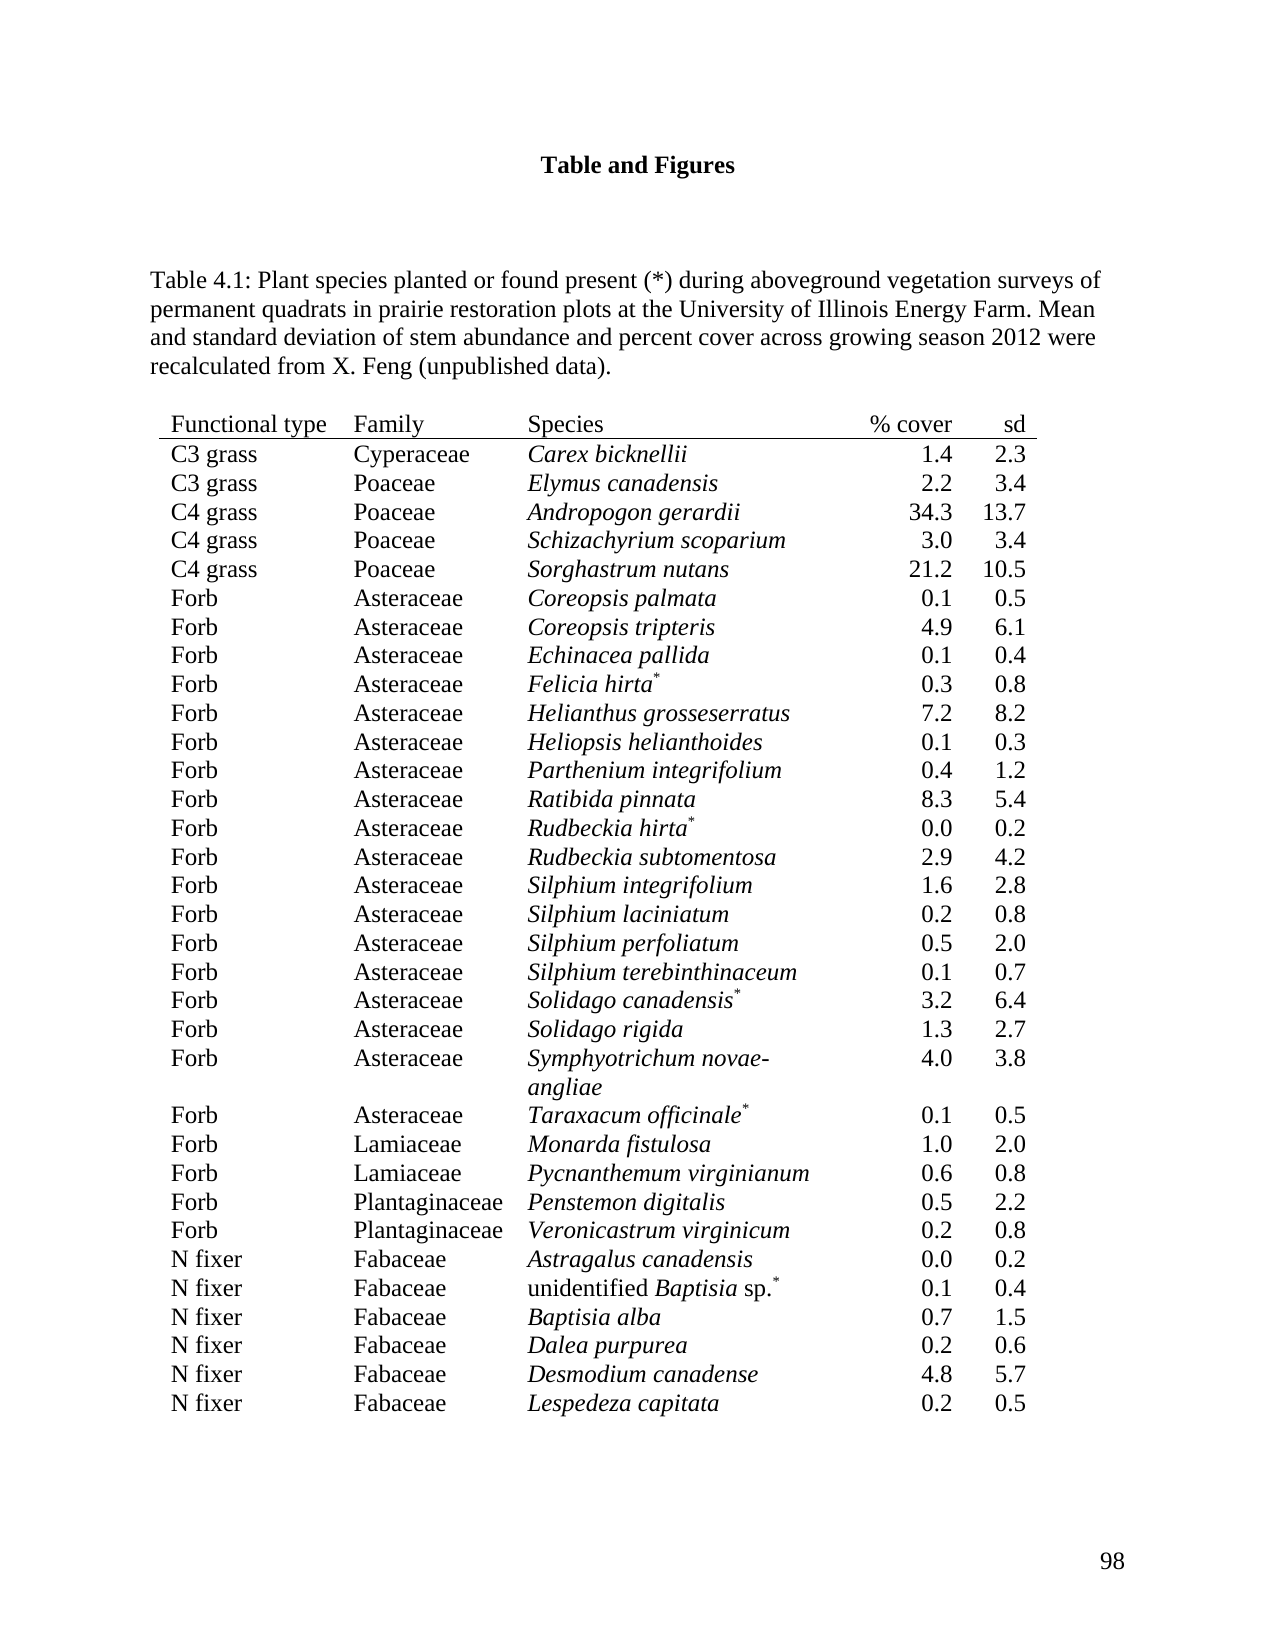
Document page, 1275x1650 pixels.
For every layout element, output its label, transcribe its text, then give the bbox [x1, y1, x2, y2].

table_cell Cyperaceae [342, 439, 516, 468]
table_cell Lamiaceae [342, 1129, 516, 1158]
table_cell Echinacea pallida [516, 640, 854, 669]
table_cell C4 grass [159, 525, 342, 554]
table_cell 0.3 [963, 727, 1037, 755]
table_cell 0.7 [963, 957, 1037, 985]
table_cell 1.4 [854, 439, 963, 468]
table_cell Silphium terebinthinaceum [516, 957, 854, 985]
table_cell 0.7 [854, 1302, 963, 1330]
table_cell Plantaginaceae [342, 1187, 516, 1215]
table_cell Forb [159, 813, 342, 842]
subtitle Table and Figures [150, 150, 1125, 179]
table_cell Helianthus grosseserratus [516, 698, 854, 727]
table_cell Forb [159, 985, 342, 1014]
table_cell 34.3 [854, 497, 963, 525]
table_cell Asteraceae [342, 1043, 516, 1100]
table_cell C3 grass [159, 468, 342, 497]
table_cell Asteraceae [342, 1014, 516, 1043]
table_cell Veronicastrum virginicum [516, 1215, 854, 1244]
table_cell 6.4 [963, 985, 1037, 1014]
table_cell Forb [159, 784, 342, 813]
table_cell 0.8 [963, 899, 1037, 928]
table_cell 0.2 [854, 1330, 963, 1359]
table_cell Fabaceae [342, 1388, 516, 1417]
table_cell 8.3 [854, 784, 963, 813]
table_cell 0.1 [854, 583, 963, 612]
table_cell unidentified Baptisia sp.* [516, 1273, 854, 1302]
table_header Family [342, 409, 516, 437]
table_cell Asteraceae [342, 957, 516, 985]
table_cell 1.6 [854, 870, 963, 899]
table_cell 8.2 [963, 698, 1037, 727]
table_header Species [516, 409, 854, 437]
table_cell 0.5 [963, 1388, 1037, 1417]
table_cell Fabaceae [342, 1244, 516, 1273]
table_cell Forb [159, 698, 342, 727]
table_cell Asteraceae [342, 669, 516, 698]
table_cell Forb [159, 1014, 342, 1043]
table_cell Astragalus canadensis [516, 1244, 854, 1273]
table_cell 2.0 [963, 1129, 1037, 1158]
table_cell Fabaceae [342, 1273, 516, 1302]
table_cell Lespedeza capitata [516, 1388, 854, 1417]
table_cell Asteraceae [342, 755, 516, 784]
table_cell Fabaceae [342, 1359, 516, 1388]
table_cell Asteraceae [342, 899, 516, 928]
table_cell N fixer [159, 1359, 342, 1388]
table_cell Poaceae [342, 468, 516, 497]
table_cell 1.5 [963, 1302, 1037, 1330]
table_cell Forb [159, 727, 342, 755]
table_cell 0.4 [963, 640, 1037, 669]
table_cell N fixer [159, 1302, 342, 1330]
table_cell 0.4 [963, 1273, 1037, 1302]
table_cell 0.1 [854, 1273, 963, 1302]
table_cell Heliopsis helianthoides [516, 727, 854, 755]
table_cell Elymus canadensis [516, 468, 854, 497]
table_cell Plantaginaceae [342, 1215, 516, 1244]
table_cell Parthenium integrifolium [516, 755, 854, 784]
table_cell 0.8 [963, 669, 1037, 698]
table_cell Forb [159, 669, 342, 698]
table_cell Asteraceae [342, 813, 516, 842]
table_cell 4.0 [854, 1043, 963, 1100]
text Table 4.1: Plant species planted or found present (*) during aboveground vegetation surveys of permanent quadrats in prairie restoration plots at the University of Illinois Energy Farm. Mean and standard deviation of stem abundance and percent cover across growing season 2012 were recalculated from X. Feng (unpublished data). [150, 265, 1125, 380]
table_cell Solidago rigida [516, 1014, 854, 1043]
table_cell Desmodium canadense [516, 1359, 854, 1388]
table_header % cover [854, 409, 963, 437]
table_cell N fixer [159, 1244, 342, 1273]
table_cell 0.0 [854, 1244, 963, 1273]
table_cell 0.5 [854, 1187, 963, 1215]
table_cell 21.2 [854, 554, 963, 583]
table_cell Forb [159, 640, 342, 669]
table_cell 3.4 [963, 525, 1037, 554]
table_cell 0.2 [854, 1215, 963, 1244]
table_cell Forb [159, 928, 342, 957]
table_cell 1.3 [854, 1014, 963, 1043]
table_cell 0.6 [963, 1330, 1037, 1359]
table_cell Asteraceae [342, 985, 516, 1014]
table_cell Forb [159, 1100, 342, 1129]
table_cell Pycnanthemum virginianum [516, 1158, 854, 1187]
table_cell Silphium perfoliatum [516, 928, 854, 957]
table_cell 10.5 [963, 554, 1037, 583]
table_cell 0.6 [854, 1158, 963, 1187]
table_cell Solidago canadensis* [516, 985, 854, 1014]
table_cell 4.9 [854, 612, 963, 640]
table_cell 0.4 [854, 755, 963, 784]
table_cell Forb [159, 612, 342, 640]
table_cell Forb [159, 1043, 342, 1100]
table_cell 2.8 [963, 870, 1037, 899]
table_cell 0.0 [854, 813, 963, 842]
table_cell Forb [159, 1215, 342, 1244]
table_cell Silphium integrifolium [516, 870, 854, 899]
table_cell Forb [159, 755, 342, 784]
table_cell Forb [159, 870, 342, 899]
table_cell 4.8 [854, 1359, 963, 1388]
table_cell Fabaceae [342, 1302, 516, 1330]
table_cell 2.3 [963, 439, 1037, 468]
table_cell 2.9 [854, 842, 963, 870]
table_cell Taraxacum officinale* [516, 1100, 854, 1129]
table_cell Asteraceae [342, 727, 516, 755]
table_cell 0.2 [963, 813, 1037, 842]
table_cell Baptisia alba [516, 1302, 854, 1330]
table_cell 2.2 [854, 468, 963, 497]
table_cell Monarda fistulosa [516, 1129, 854, 1158]
table_cell Forb [159, 957, 342, 985]
table_cell 0.8 [963, 1158, 1037, 1187]
table_cell 3.4 [963, 468, 1037, 497]
table_cell Asteraceae [342, 842, 516, 870]
table_cell Fabaceae [342, 1330, 516, 1359]
table_cell Forb [159, 842, 342, 870]
table_cell 13.7 [963, 497, 1037, 525]
table_cell Asteraceae [342, 784, 516, 813]
table_header sd [963, 409, 1037, 437]
table_cell N fixer [159, 1388, 342, 1417]
table_cell Poaceae [342, 525, 516, 554]
table_cell Poaceae [342, 497, 516, 525]
table_cell 0.2 [854, 899, 963, 928]
table_cell 0.5 [854, 928, 963, 957]
table_cell Asteraceae [342, 870, 516, 899]
table_cell Asteraceae [342, 583, 516, 612]
table_cell C4 grass [159, 497, 342, 525]
table_cell 0.1 [854, 1100, 963, 1129]
table_cell Forb [159, 1129, 342, 1158]
table_cell 2.2 [963, 1187, 1037, 1215]
table_cell 0.1 [854, 727, 963, 755]
table_cell 5.7 [963, 1359, 1037, 1388]
table_cell 0.5 [963, 1100, 1037, 1129]
table_cell 0.1 [854, 957, 963, 985]
table_cell 0.5 [963, 583, 1037, 612]
table_cell Forb [159, 1158, 342, 1187]
table_cell C4 grass [159, 554, 342, 583]
table_cell Lamiaceae [342, 1158, 516, 1187]
table_cell 3.2 [854, 985, 963, 1014]
table_cell Symphyotrichum novae-angliae [516, 1043, 854, 1100]
table_cell Poaceae [342, 554, 516, 583]
table_cell Sorghastrum nutans [516, 554, 854, 583]
table_cell 0.2 [963, 1244, 1037, 1273]
table_cell 2.0 [963, 928, 1037, 957]
table_cell Asteraceae [342, 640, 516, 669]
table_header Functional type [159, 409, 342, 437]
table_cell Asteraceae [342, 1100, 516, 1129]
table_cell Andropogon gerardii [516, 497, 854, 525]
table_cell 1.2 [963, 755, 1037, 784]
table_cell Ratibida pinnata [516, 784, 854, 813]
table_cell Asteraceae [342, 698, 516, 727]
table_cell 7.2 [854, 698, 963, 727]
table_cell 0.1 [854, 640, 963, 669]
table_cell N fixer [159, 1330, 342, 1359]
table_cell Felicia hirta* [516, 669, 854, 698]
table_cell Rudbeckia hirta* [516, 813, 854, 842]
table_cell Coreopsis tripteris [516, 612, 854, 640]
table_cell 0.8 [963, 1215, 1037, 1244]
table_cell 5.4 [963, 784, 1037, 813]
table_cell C3 grass [159, 439, 342, 468]
table_cell 1.0 [854, 1129, 963, 1158]
table_cell Schizachyrium scoparium [516, 525, 854, 554]
table_cell 4.2 [963, 842, 1037, 870]
table_cell 3.0 [854, 525, 963, 554]
table_cell Asteraceae [342, 612, 516, 640]
table_cell Coreopsis palmata [516, 583, 854, 612]
table_cell 2.7 [963, 1014, 1037, 1043]
table_cell Dalea purpurea [516, 1330, 854, 1359]
table_cell Forb [159, 583, 342, 612]
table_cell 6.1 [963, 612, 1037, 640]
table_cell Forb [159, 899, 342, 928]
table_cell 0.2 [854, 1388, 963, 1417]
table_cell 0.3 [854, 669, 963, 698]
table_cell Carex bicknellii [516, 439, 854, 468]
table_cell Asteraceae [342, 928, 516, 957]
table_cell Rudbeckia subtomentosa [516, 842, 854, 870]
table_cell N fixer [159, 1273, 342, 1302]
table_cell Forb [159, 1187, 342, 1215]
table_cell Penstemon digitalis [516, 1187, 854, 1215]
table_cell Silphium laciniatum [516, 899, 854, 928]
table_cell 3.8 [963, 1043, 1037, 1100]
